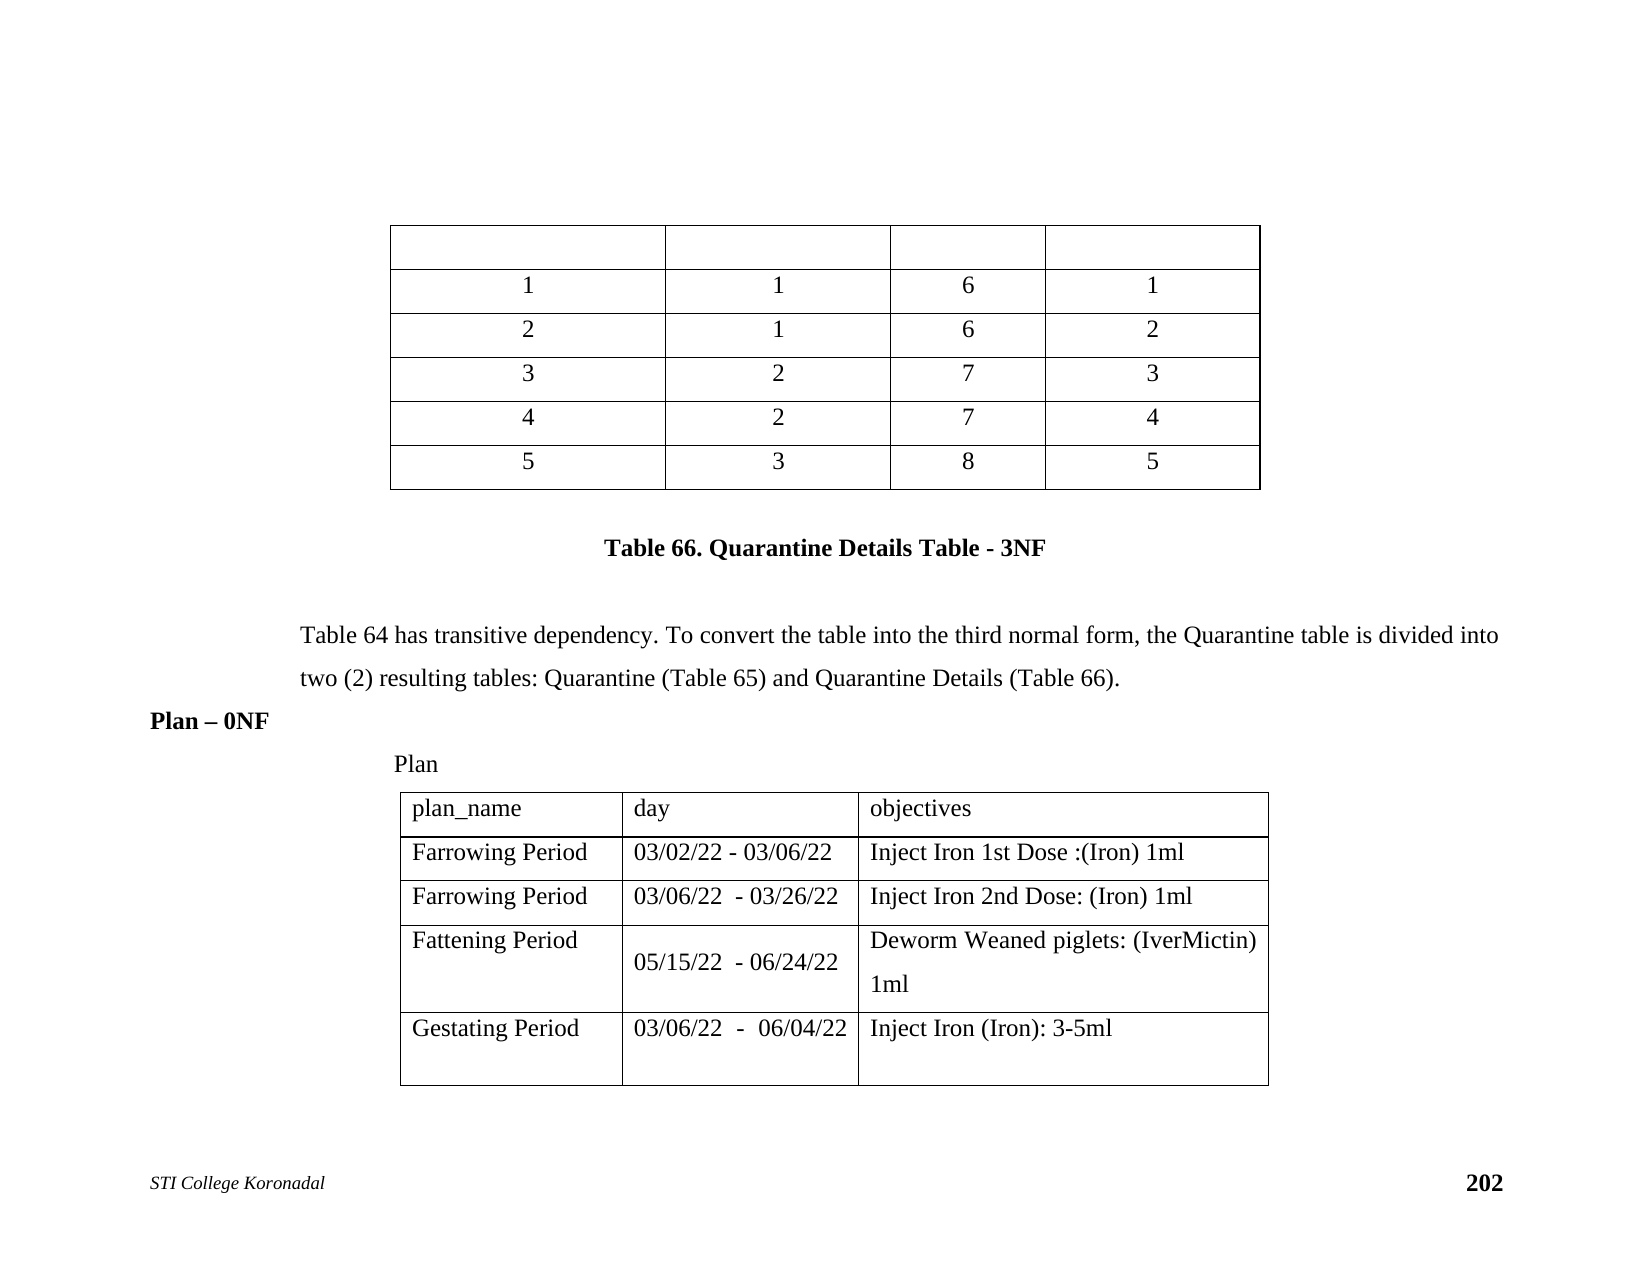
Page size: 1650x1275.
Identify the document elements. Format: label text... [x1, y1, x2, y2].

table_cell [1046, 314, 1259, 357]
text Table 64 has transitive dependency. To convert the table into the third normal form, the Quarantine table is divided into two (2) resulting tables: Quarantine (Table 65) and Quarantine Details (Table 66). [300, 620, 1500, 692]
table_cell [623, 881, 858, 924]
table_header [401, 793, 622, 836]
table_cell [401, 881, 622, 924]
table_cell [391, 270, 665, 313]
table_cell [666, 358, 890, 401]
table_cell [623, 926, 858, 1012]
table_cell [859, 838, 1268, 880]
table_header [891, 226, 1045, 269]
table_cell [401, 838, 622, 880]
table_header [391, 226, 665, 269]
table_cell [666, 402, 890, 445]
text Plan [150, 749, 1500, 778]
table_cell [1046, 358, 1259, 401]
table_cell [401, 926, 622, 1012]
text Plan – 0NF [150, 706, 1500, 735]
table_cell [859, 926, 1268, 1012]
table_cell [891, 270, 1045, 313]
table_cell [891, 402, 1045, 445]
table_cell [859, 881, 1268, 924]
text Table 66. Quarantine Details Table - 3NF [150, 533, 1500, 562]
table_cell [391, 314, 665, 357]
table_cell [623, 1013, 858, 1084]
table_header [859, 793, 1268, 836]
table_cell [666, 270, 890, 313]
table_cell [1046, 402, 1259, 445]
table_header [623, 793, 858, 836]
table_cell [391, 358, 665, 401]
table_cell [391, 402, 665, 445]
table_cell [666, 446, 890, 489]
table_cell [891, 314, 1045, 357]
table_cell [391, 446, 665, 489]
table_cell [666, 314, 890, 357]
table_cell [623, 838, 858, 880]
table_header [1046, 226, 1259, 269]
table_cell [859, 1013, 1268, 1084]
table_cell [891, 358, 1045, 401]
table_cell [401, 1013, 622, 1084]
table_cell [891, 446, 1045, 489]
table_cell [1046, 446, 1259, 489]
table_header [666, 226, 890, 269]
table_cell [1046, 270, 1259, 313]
